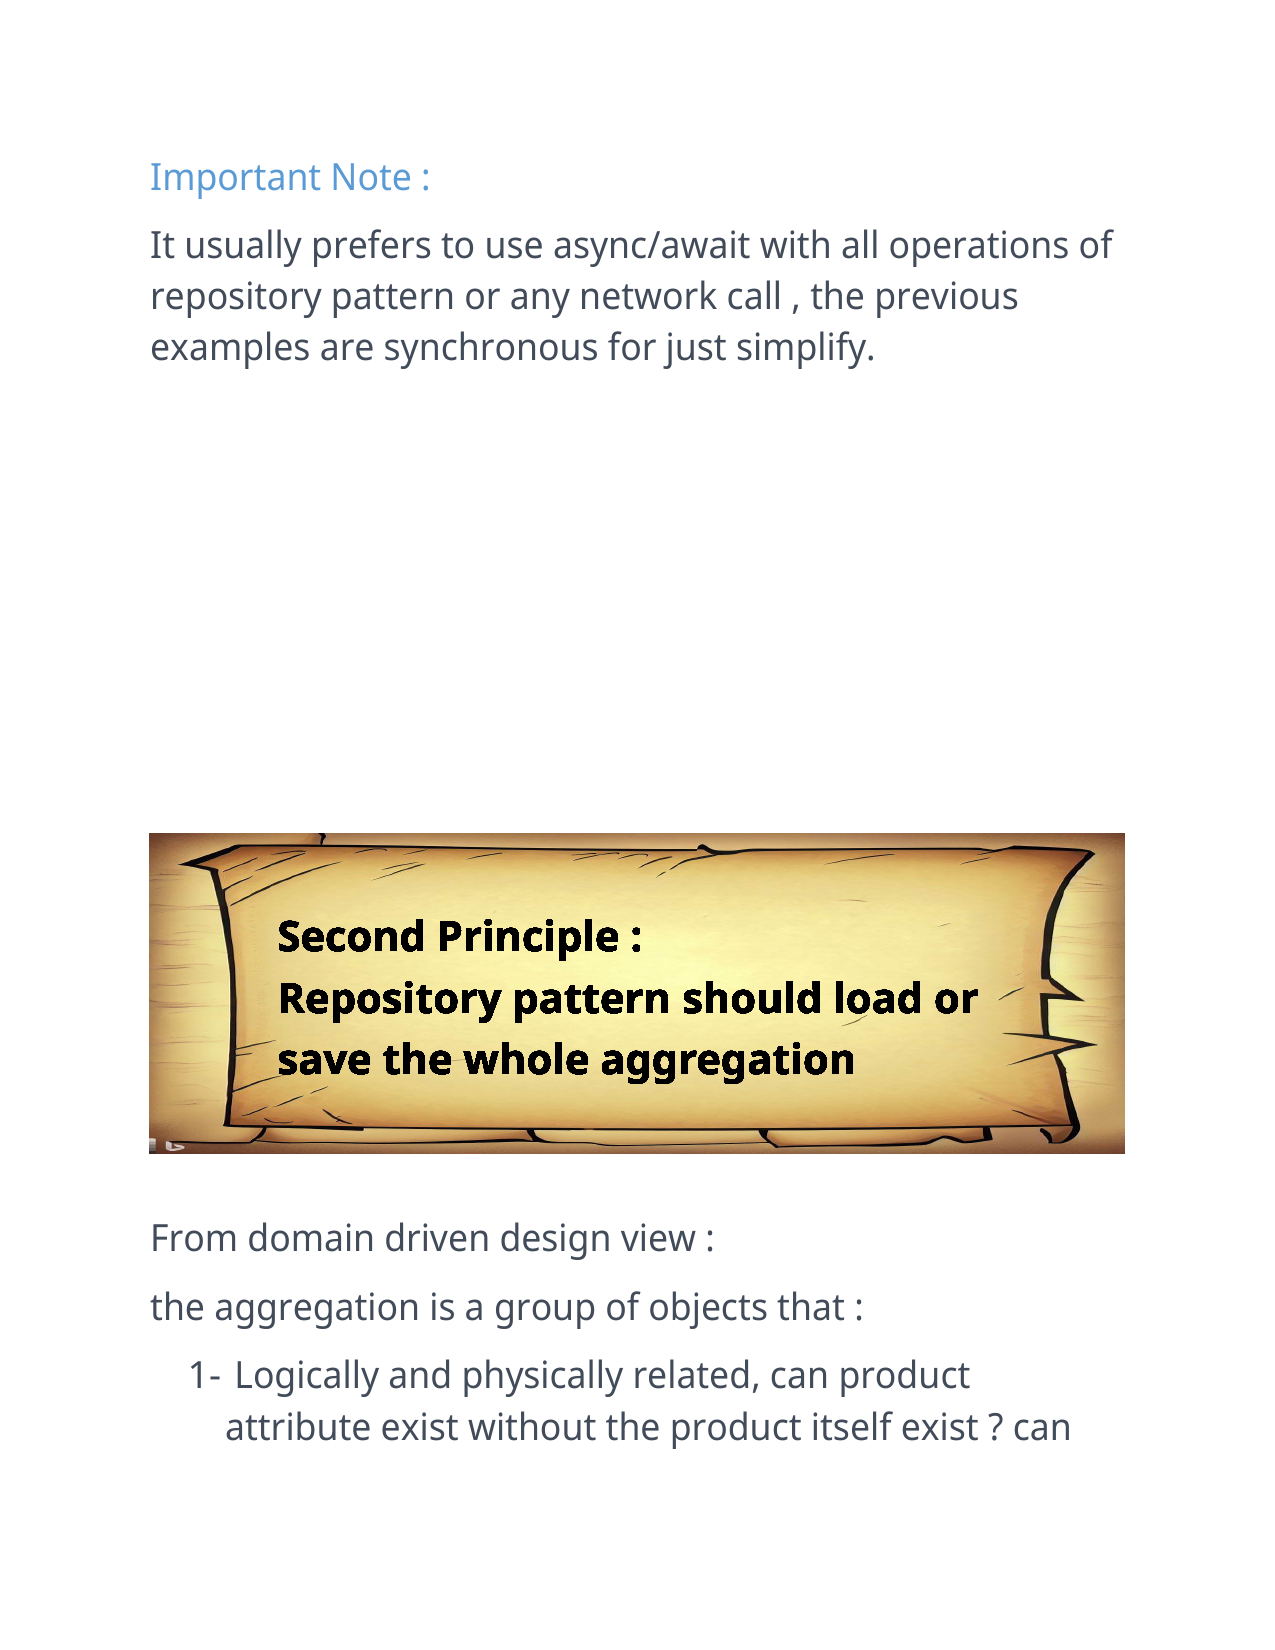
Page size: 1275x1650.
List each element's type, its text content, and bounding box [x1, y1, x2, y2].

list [187, 1349, 1125, 1451]
text From domain driven design view : [150, 1212, 1125, 1263]
text Important Note : [150, 150, 1125, 201]
text It usually prefers to use async/await with all operations of repository pattern or any network call , the previous examples are synchronous for just simplify. [150, 218, 1125, 372]
text the aggregation is a group of objects that : [150, 1280, 1125, 1331]
